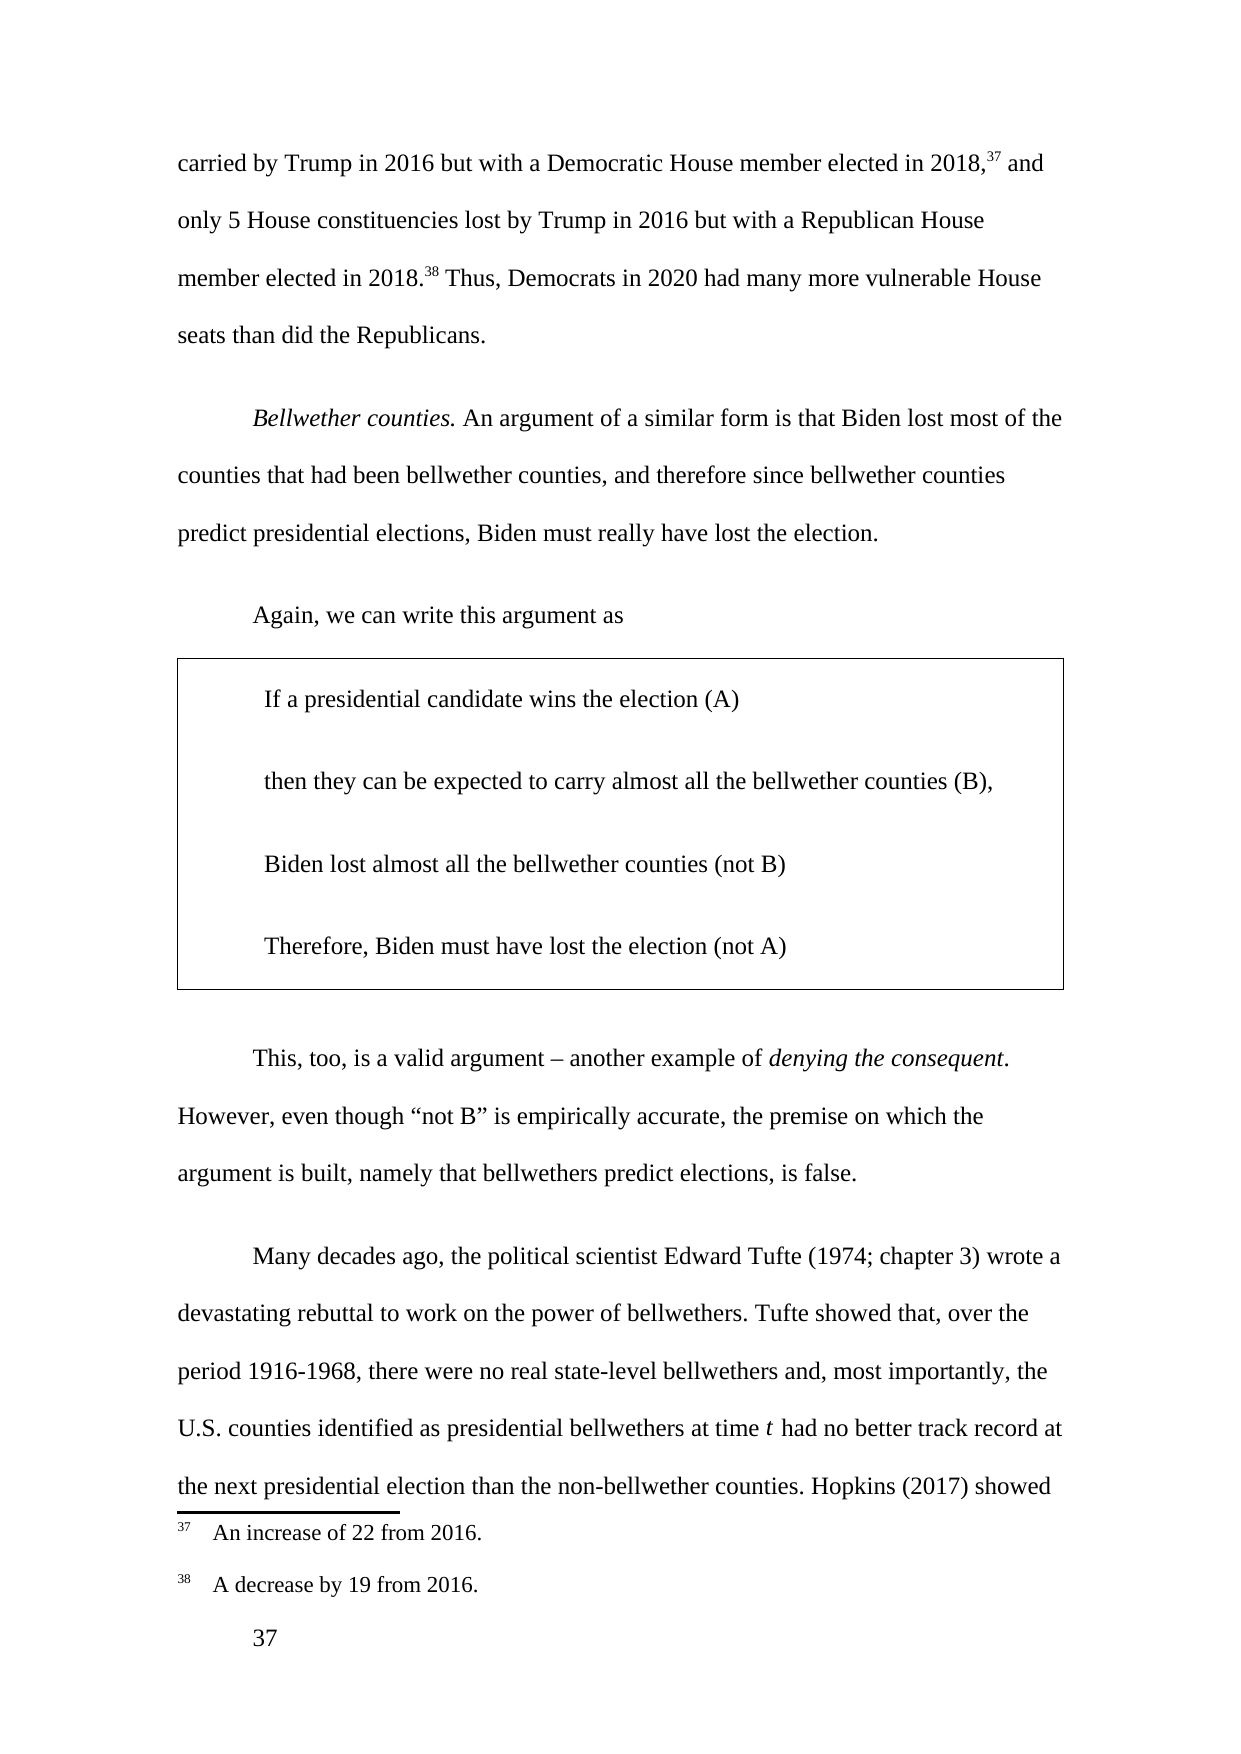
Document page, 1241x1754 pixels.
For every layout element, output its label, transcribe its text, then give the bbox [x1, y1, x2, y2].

text Again, we can write this argument as [177, 600, 1063, 629]
text Biden’s share of the major party vote was only 52.27%; the estimated partisan bias in 2020 in the House of Representatives in 2020 was 2.7%. Congressional districts have become far less competitive in recent elections, leaving fewer chances for a president to provide coattails large enough to flip seats (Engstrom, 2020). If we were to eliminate the states that gave the widest raw margin to Biden (California and New York and Massachusetts) from the calculations, Trump won a majority of the total vote in the remaining states – hence, we would not expect to see Biden coattails in those remaining states. Democratic gains in the House in the 2018 midterm were significant, and turnout was a level not seen before universal adult franchise (Jacobson, 2019). Moreover, up through 2016 there is a time trend of decreasing presidential coattails which, when projected onto 2020, would create an expectation of a negative coattail in the 2020 election. But perhaps most importantly, there were 35 House constituencies carried by Trump in 2016 but with a Democratic House member elected in 2018, and only 5 House constituencies lost by Trump in 2016 but with a Republican House member elected in 2018. Thus, Democrats in 2020 had many more vulnerable House seats than did the Republicans. [177, 148, 1063, 349]
table_header If a presidential candidate wins the election (A) then they can be expected to carry almost all the bellwether counties (B), Biden lost almost all the bellwether counties (not B) Therefore, Biden must have lost the election (not A) [178, 659, 1063, 989]
text This, too, is a valid argument – another example of denying the consequent. However, even though “not B” is empirically accurate, the premise on which the argument is built, namely that bellwethers predict elections, is false. [177, 1043, 1063, 1187]
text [177, 1241, 1063, 1500]
text Bellwether counties. An argument of a similar form is that Biden lost most of the counties that had been bellwether counties, and therefore since bellwether counties predict presidential elections, Biden must really have lost the election. [177, 403, 1063, 546]
